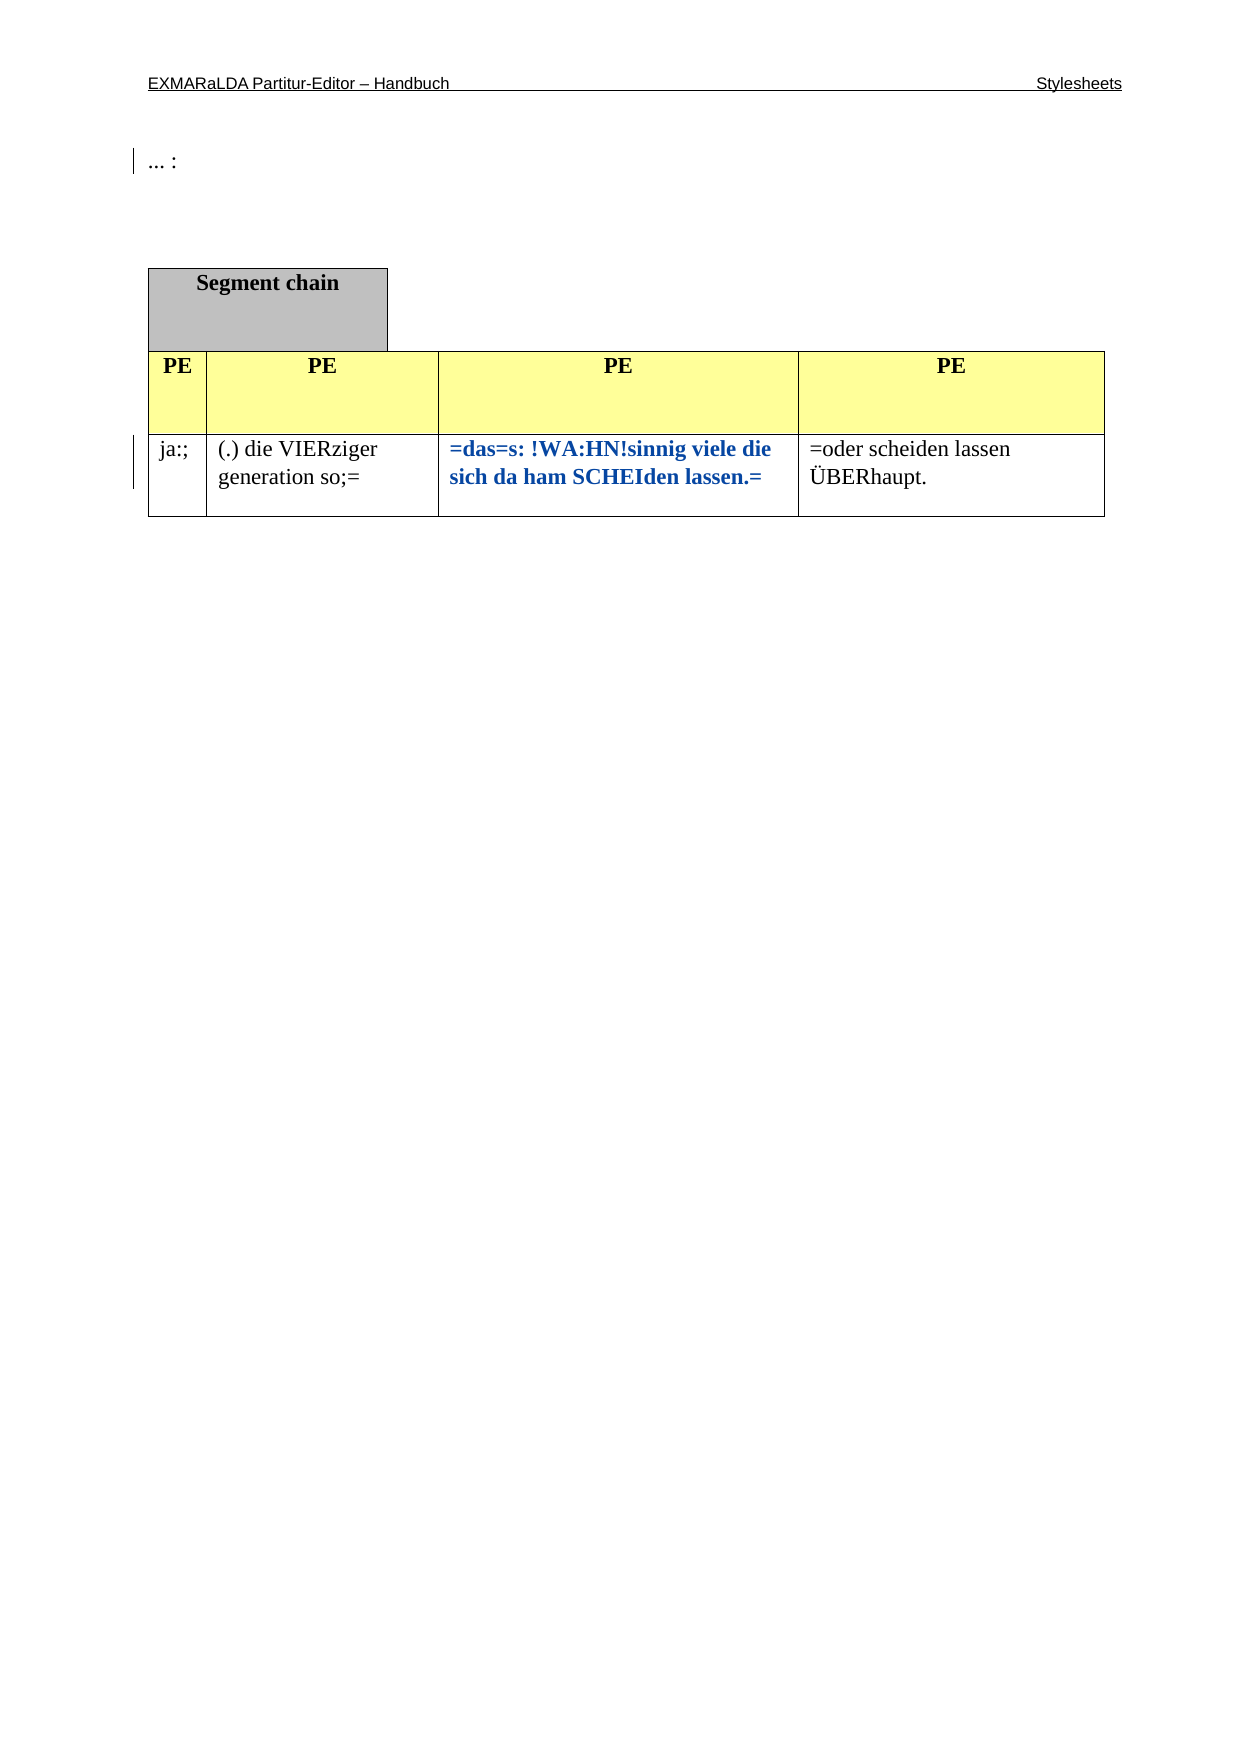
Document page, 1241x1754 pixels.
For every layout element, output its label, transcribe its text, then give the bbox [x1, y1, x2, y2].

table_header Segment chain [149, 269, 387, 351]
table_cell ja:; [149, 435, 206, 516]
table_cell (.) die VIERziger generation so;= [207, 435, 438, 516]
table_cell PE [149, 352, 206, 433]
table_cell PE [799, 352, 1104, 433]
table_cell =oder scheiden lassen ÜBERhaupt. [799, 435, 1104, 516]
text ... : [148, 148, 1093, 204]
table_cell PE [439, 352, 798, 433]
table_cell =das=s: !WA:HN!sinnig viele die sich da ham SCHEIden lassen.= [439, 435, 798, 516]
table_cell PE [207, 352, 438, 433]
